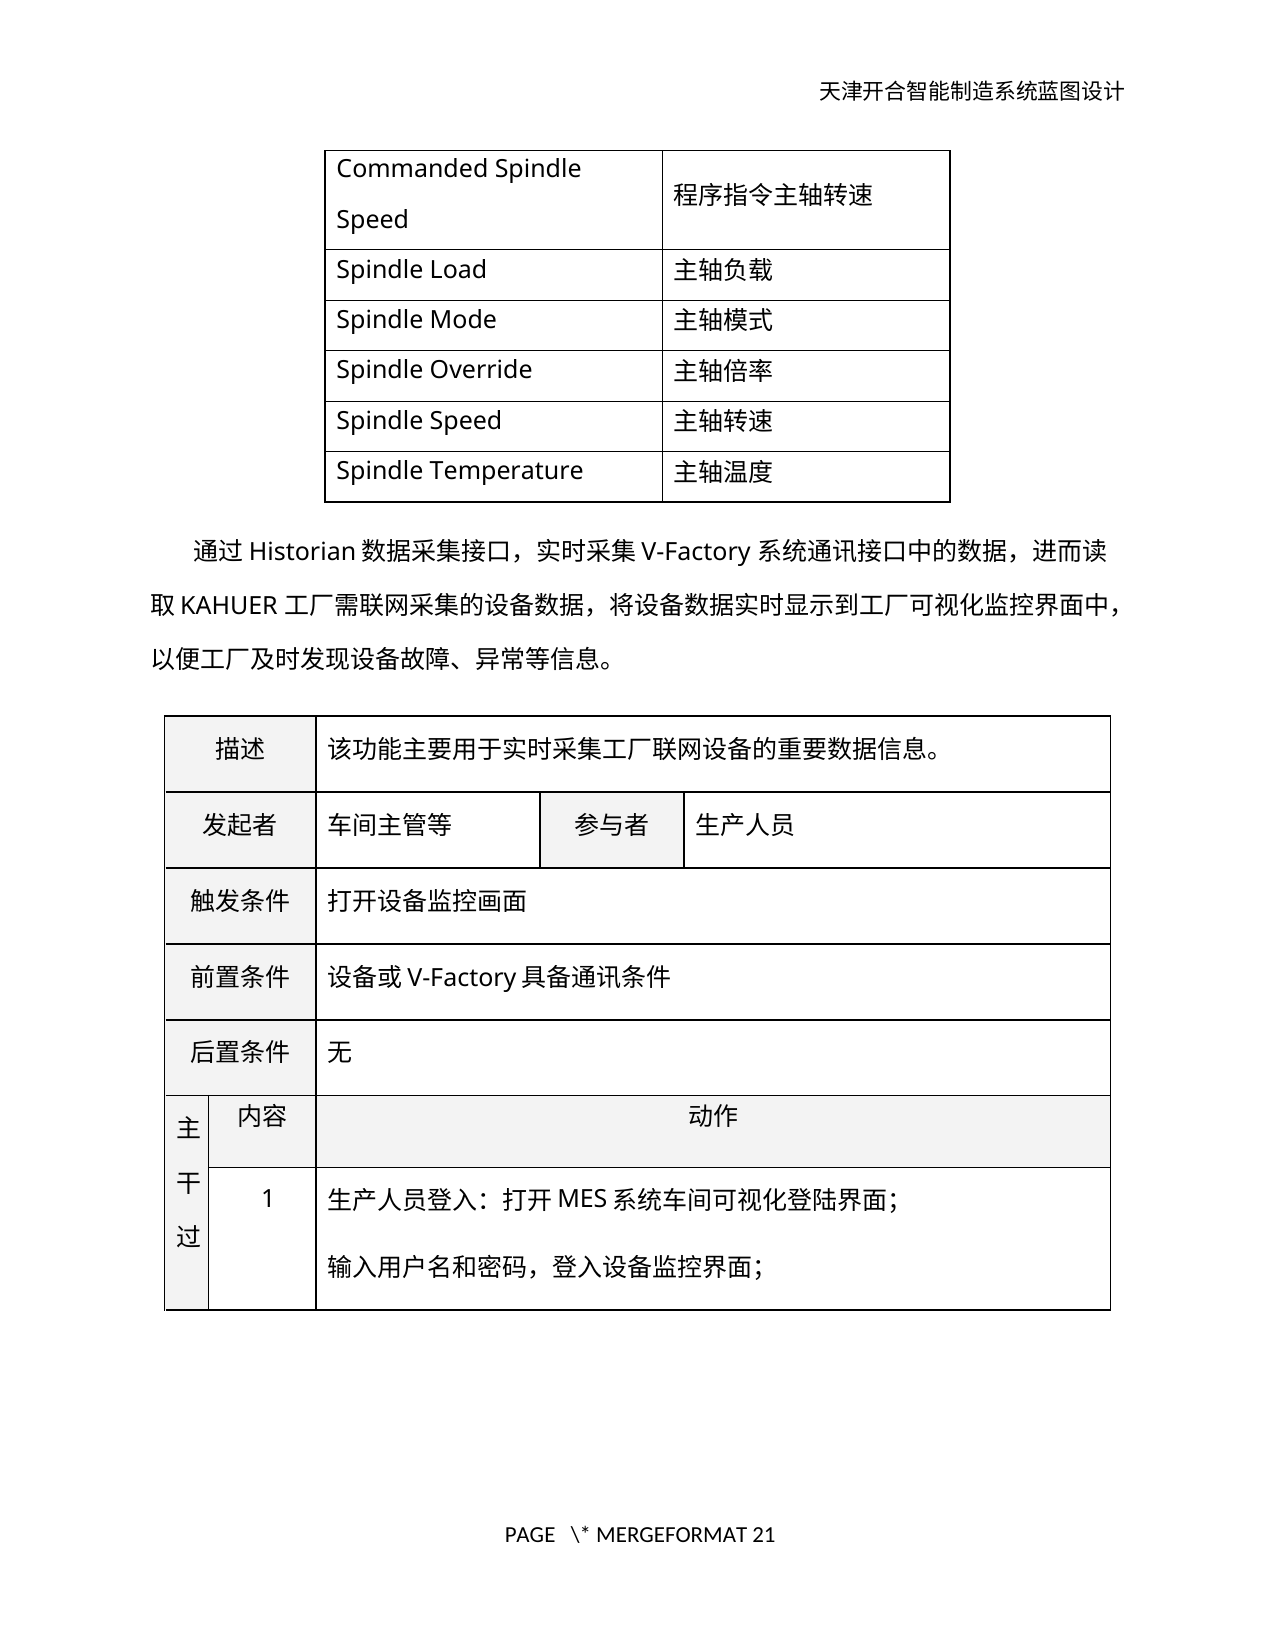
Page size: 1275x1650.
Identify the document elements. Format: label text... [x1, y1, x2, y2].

table_cell 生产人员 [685, 793, 1110, 867]
table_cell 动作 [317, 1096, 1110, 1167]
table_cell 打开设备监控画面 [317, 869, 1110, 943]
table_header 该功能主要用于实时采集工厂联网设备的重要数据信息。 [317, 717, 1110, 791]
table_cell 主轴转速 [663, 402, 949, 451]
table_cell 发起者 [165, 792, 315, 867]
table_cell 车间主管等 [317, 793, 539, 867]
table_header 描述 [165, 717, 315, 791]
table_cell Spindle Override [326, 351, 662, 401]
table_cell 设备或V-Factory具备通讯条件 [317, 945, 1110, 1019]
table_cell Spindle Load [326, 250, 662, 300]
table_cell Spindle Temperature [326, 452, 662, 501]
table_cell 主干过程 [165, 1096, 208, 1309]
table_cell 触发条件 [165, 868, 315, 943]
table_cell 内容 [209, 1096, 315, 1167]
table_cell 生产人员登入：打开MES系统车间可视化登陆界面； 输入用户名和密码，登入设备监控界面； [317, 1168, 1110, 1309]
table_cell 1 [209, 1168, 315, 1309]
table_cell 参与者 [541, 793, 683, 867]
table_cell 无 [317, 1021, 1110, 1095]
table_cell 后置条件 [165, 1020, 315, 1095]
table_cell 主轴模式 [663, 301, 949, 350]
table_cell 主轴倍率 [663, 351, 949, 401]
table_cell 程序指令主轴转速 [663, 151, 949, 249]
table_cell 前置条件 [165, 944, 315, 1019]
table_cell Commanded Spindle Speed [326, 151, 662, 249]
table_cell 主轴温度 [663, 452, 949, 501]
text 通过Historian数据采集接口，实时采集V-Factory 系统通讯接口中的数据，进而读取KAHUER 工厂需联网采集的设备数据，将设备数据实时显示到工厂可视化监控界面中，以便工厂及时发现设备故障、异常等信息。 [150, 531, 1125, 676]
table_cell Spindle Speed [326, 402, 662, 451]
table_cell 主轴负载 [663, 250, 949, 300]
table_cell Spindle Mode [326, 301, 662, 350]
